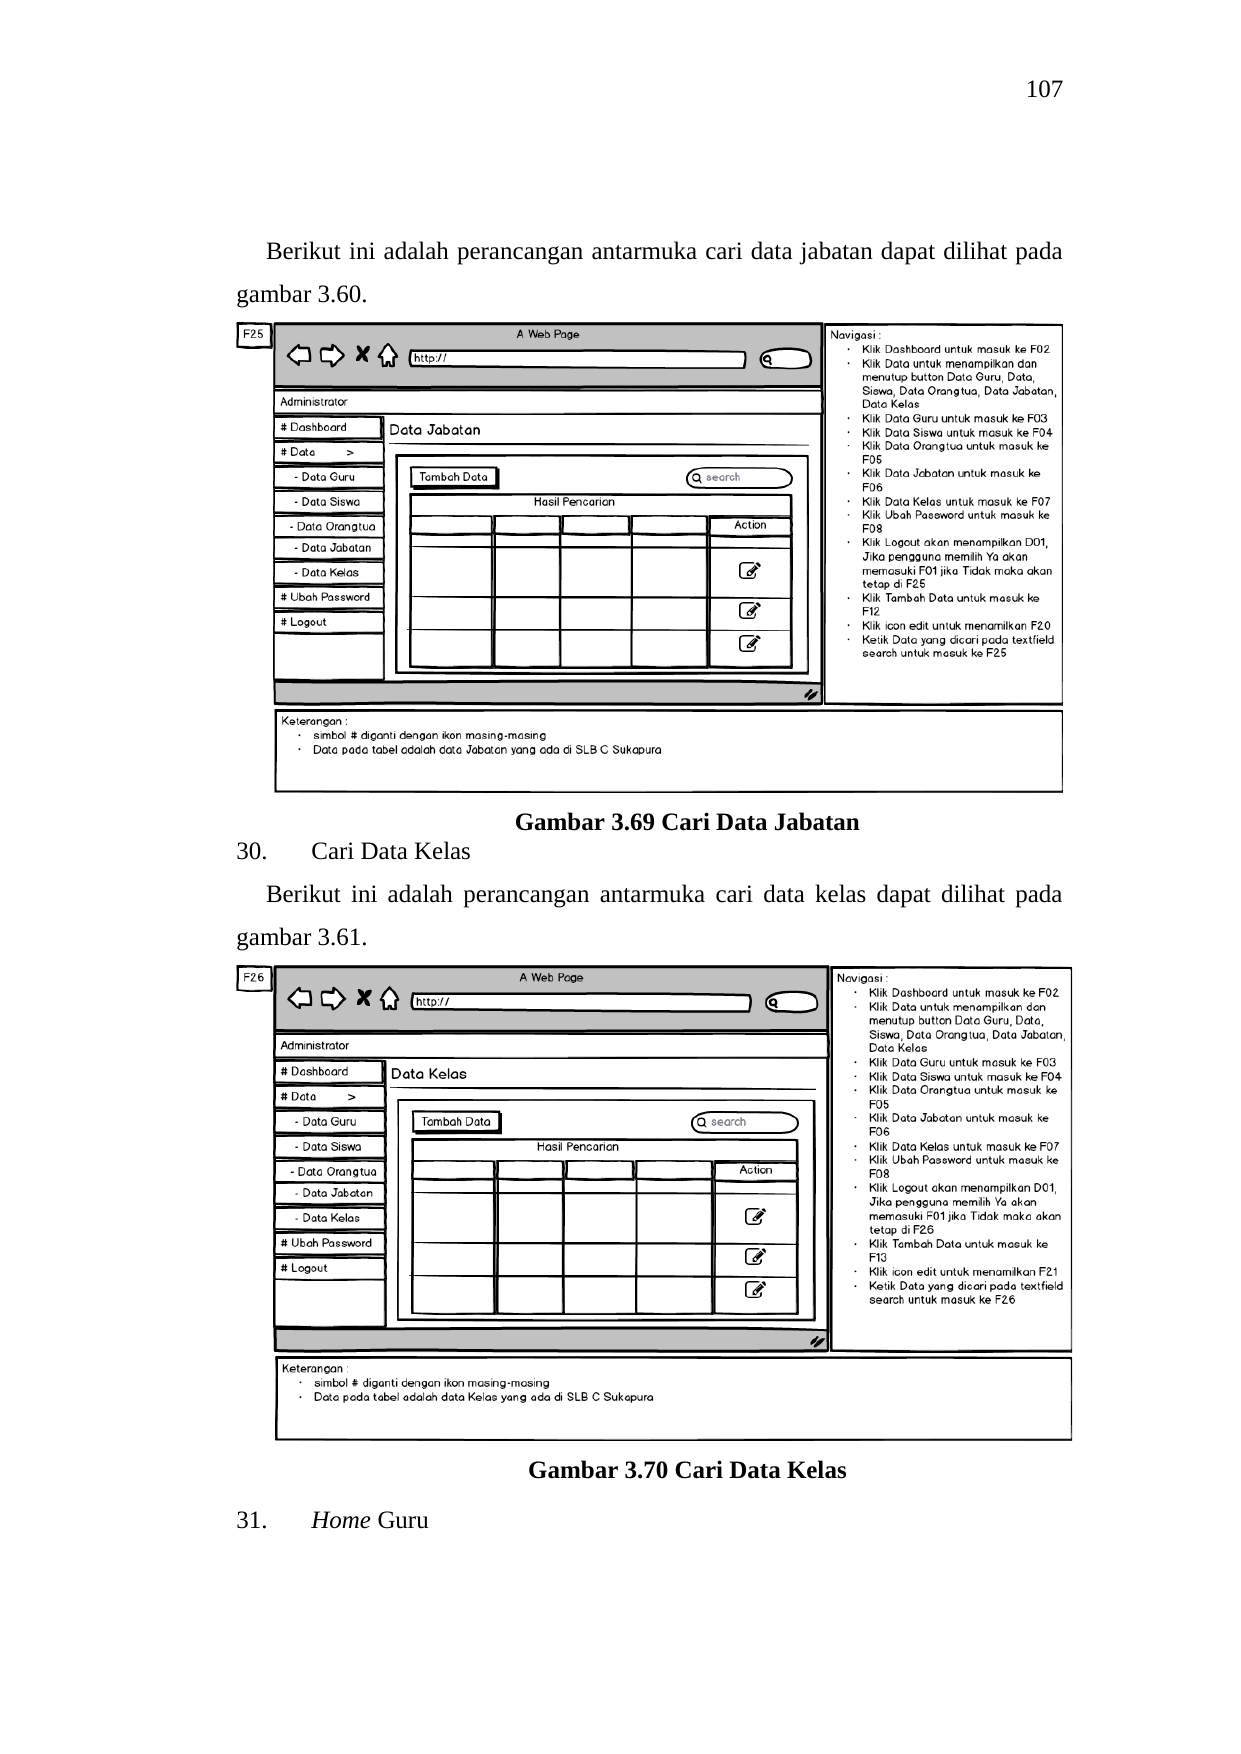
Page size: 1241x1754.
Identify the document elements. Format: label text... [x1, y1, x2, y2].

text Berikut ini adalah perancangan antarmuka cari data kelas dapat dilihat pada gambar 3.61. [236, 879, 1063, 951]
list Home Guru [236, 1505, 1063, 1534]
picture [236, 322, 1063, 793]
picture [236, 965, 1073, 1441]
text Berikut ini adalah perancangan antarmuka cari data jabatan dapat dilihat pada gambar 3.60. [236, 236, 1063, 308]
list Cari Data Kelas [236, 836, 1063, 865]
